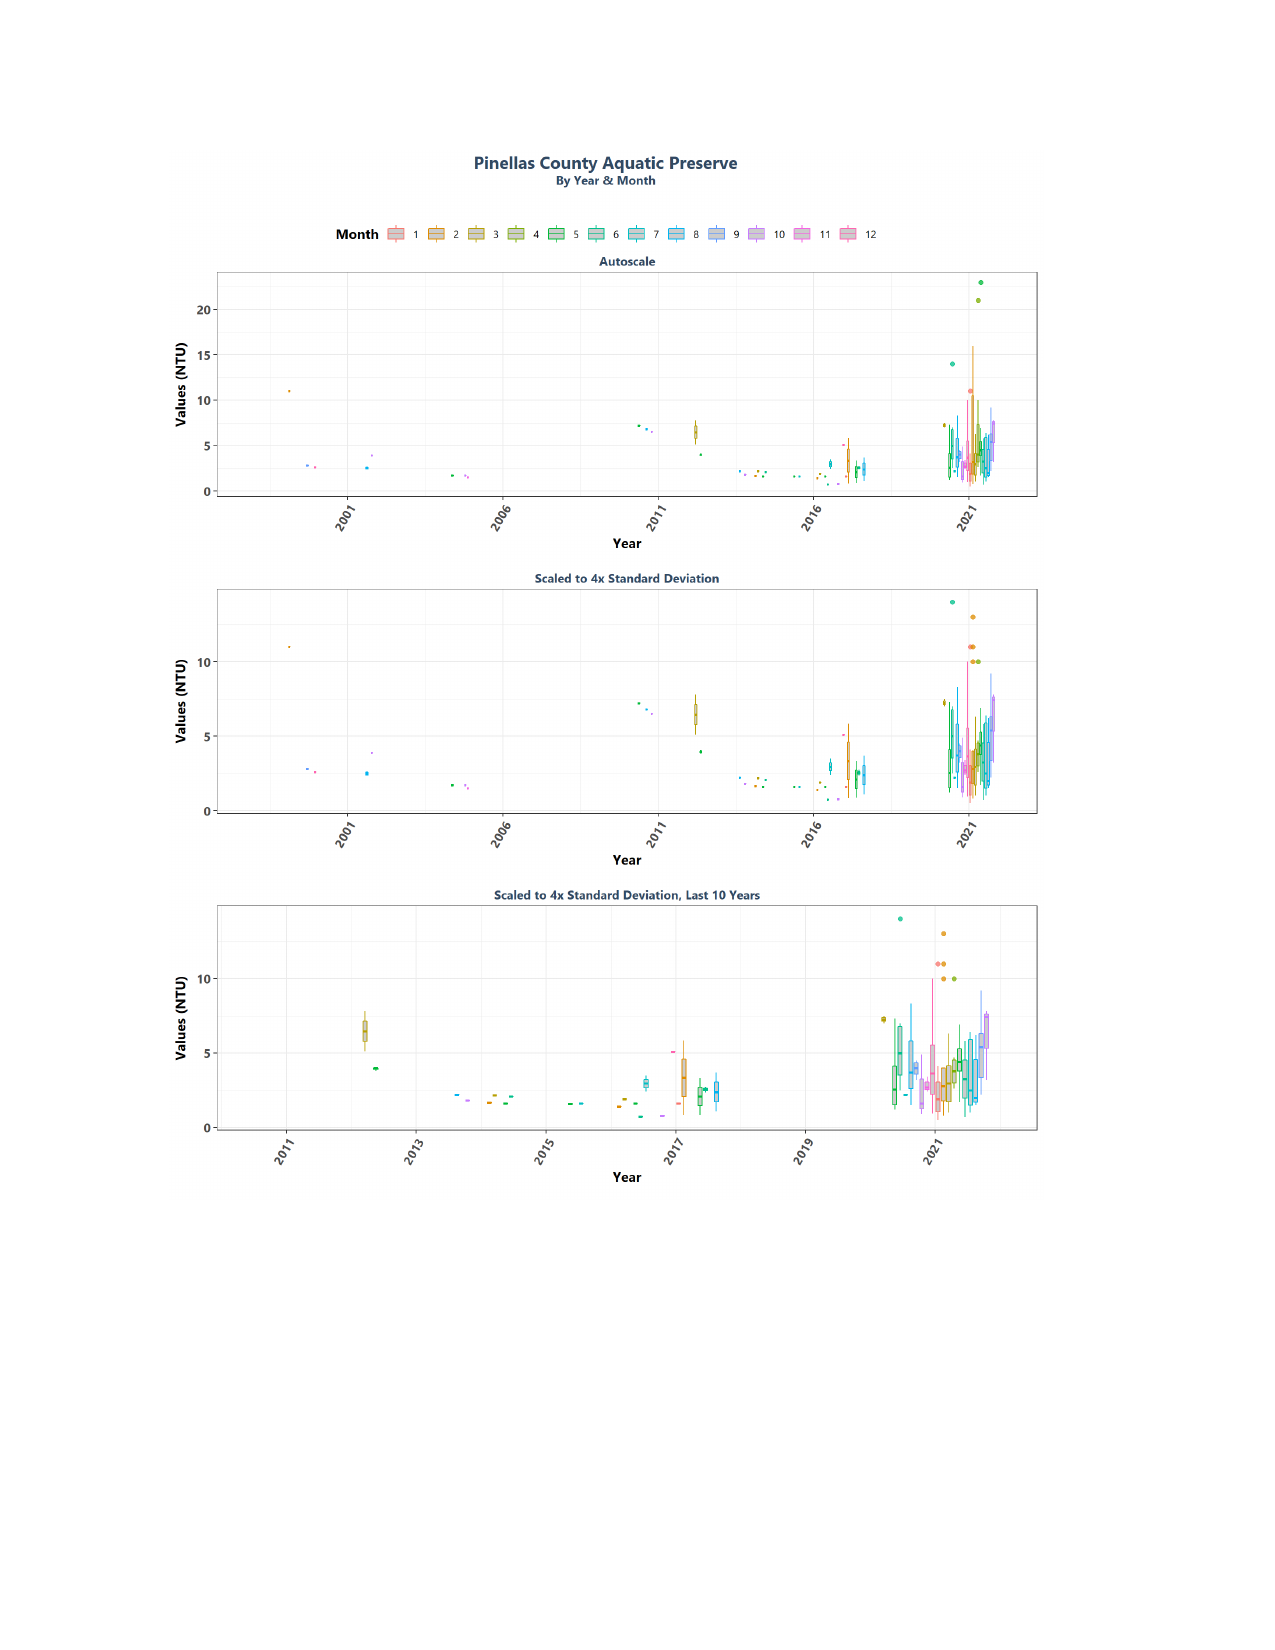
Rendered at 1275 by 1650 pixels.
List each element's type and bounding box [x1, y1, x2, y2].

picture [168, 150, 1044, 1200]
